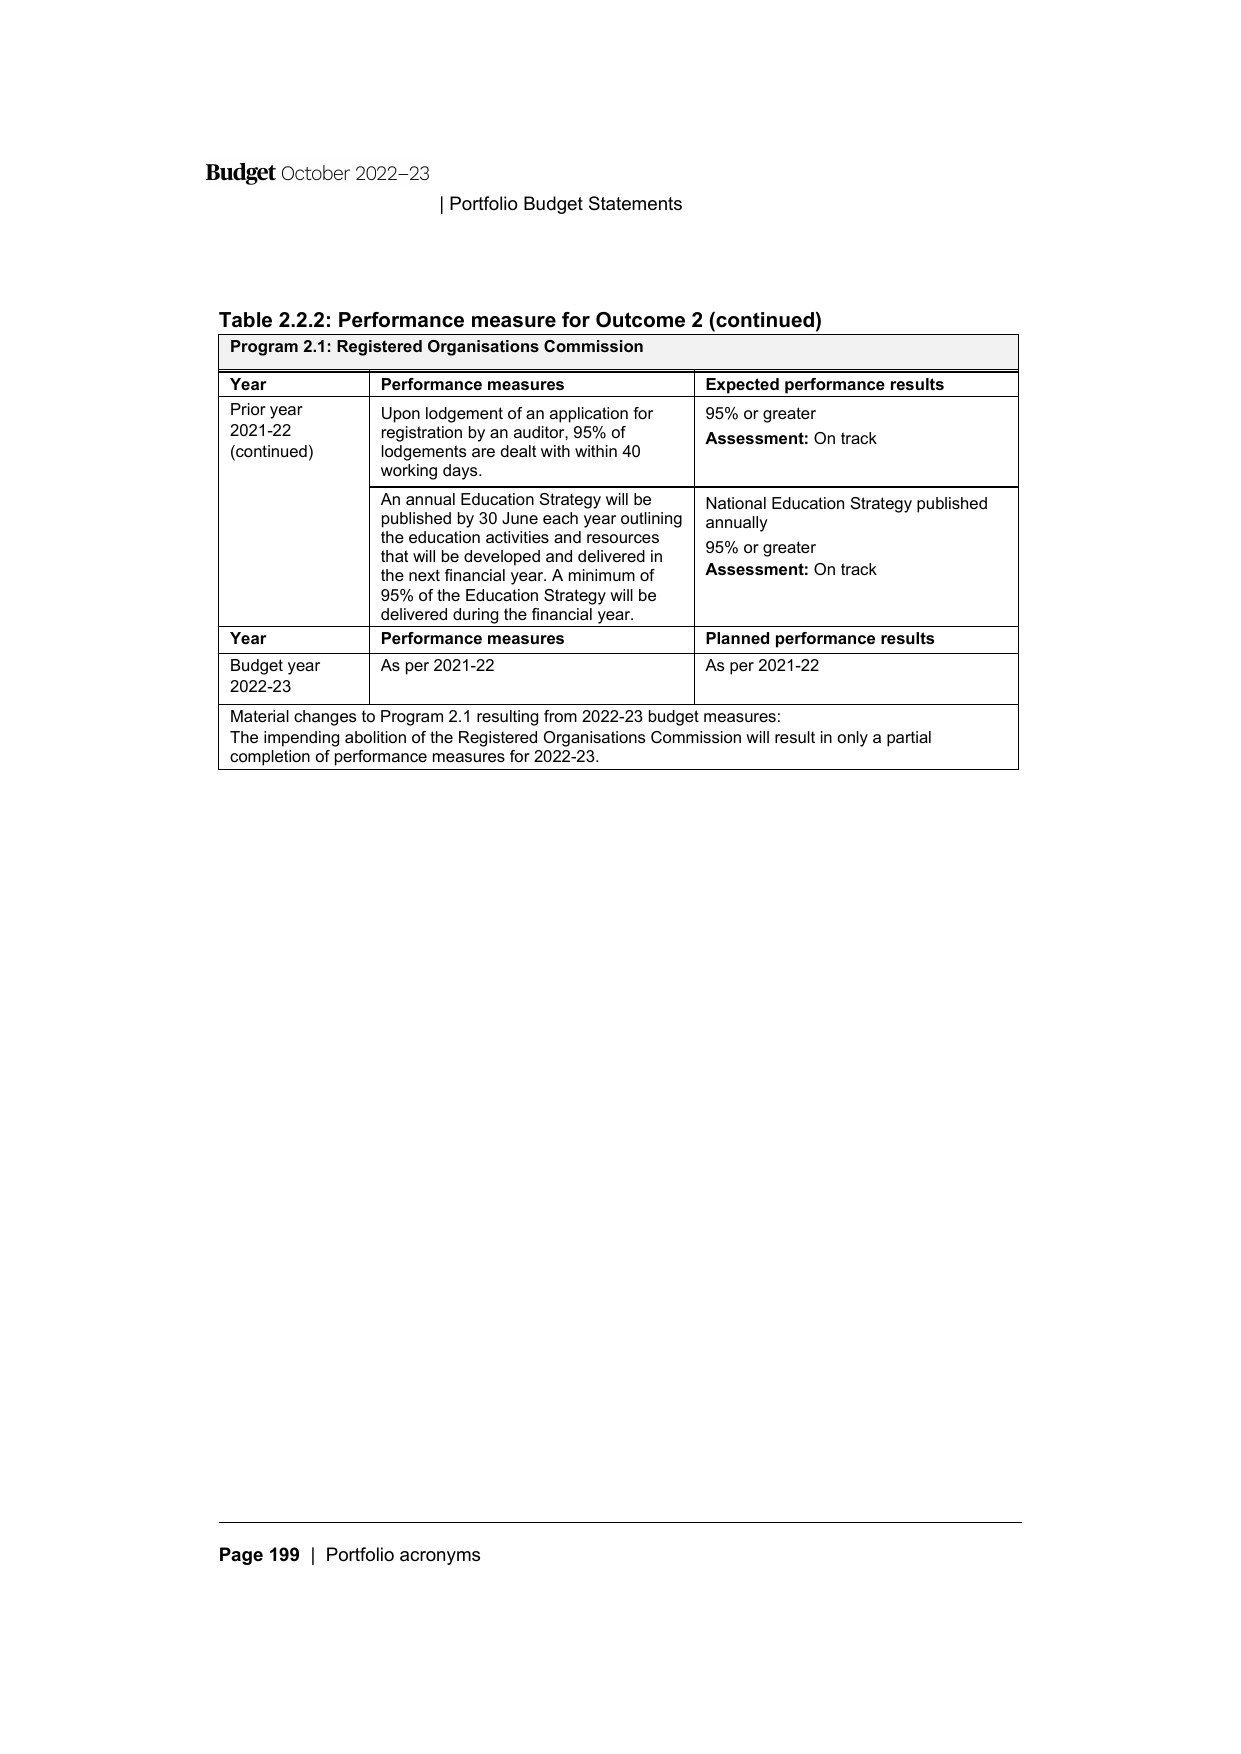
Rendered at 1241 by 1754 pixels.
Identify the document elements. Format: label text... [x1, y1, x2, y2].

table_header Program 2.1: Registered Organisations Commission [219, 335, 1018, 369]
table_cell Planned performance results [695, 627, 1018, 653]
table_cell As per 2021-22 [695, 654, 1018, 704]
table_cell An annual Education Strategy will be published by 30 June each year outlining the education activities and resources that will be developed and delivered in the next financial year. A minimum of 95% of the Education Strategy will be delivered during the financial year. [370, 488, 694, 626]
table_cell Expected performance results [695, 373, 1018, 396]
subtitle Table 2.2.2: Performance measure for Outcome 2 (continued) [218, 308, 1022, 332]
table_cell Performance measures [370, 373, 694, 396]
picture [206, 157, 429, 186]
table_cell National Education Strategy published annually 95% or greater Assessment: On track [695, 488, 1018, 626]
table_cell Budget year 2022-23 [219, 654, 369, 704]
table_cell Year [219, 627, 369, 653]
table_cell 95% or greater Assessment: On track [695, 397, 1018, 486]
table_cell Year [219, 373, 369, 396]
table_cell Prior year 2021-22 (continued) [219, 397, 369, 626]
table_cell Performance measures [370, 627, 694, 653]
table_cell Material changes to Program 2.1 resulting from 2022-23 budget measures: The impending abolition of the Registered Organisations Commission will result in only a partial completion of performance measures for 2022-23. [219, 705, 1018, 768]
table_cell Upon lodgement of an application for registration by an auditor, 95% of lodgements are dealt with within 40 working days. [370, 397, 694, 486]
table_cell As per 2021-22 [370, 654, 694, 704]
